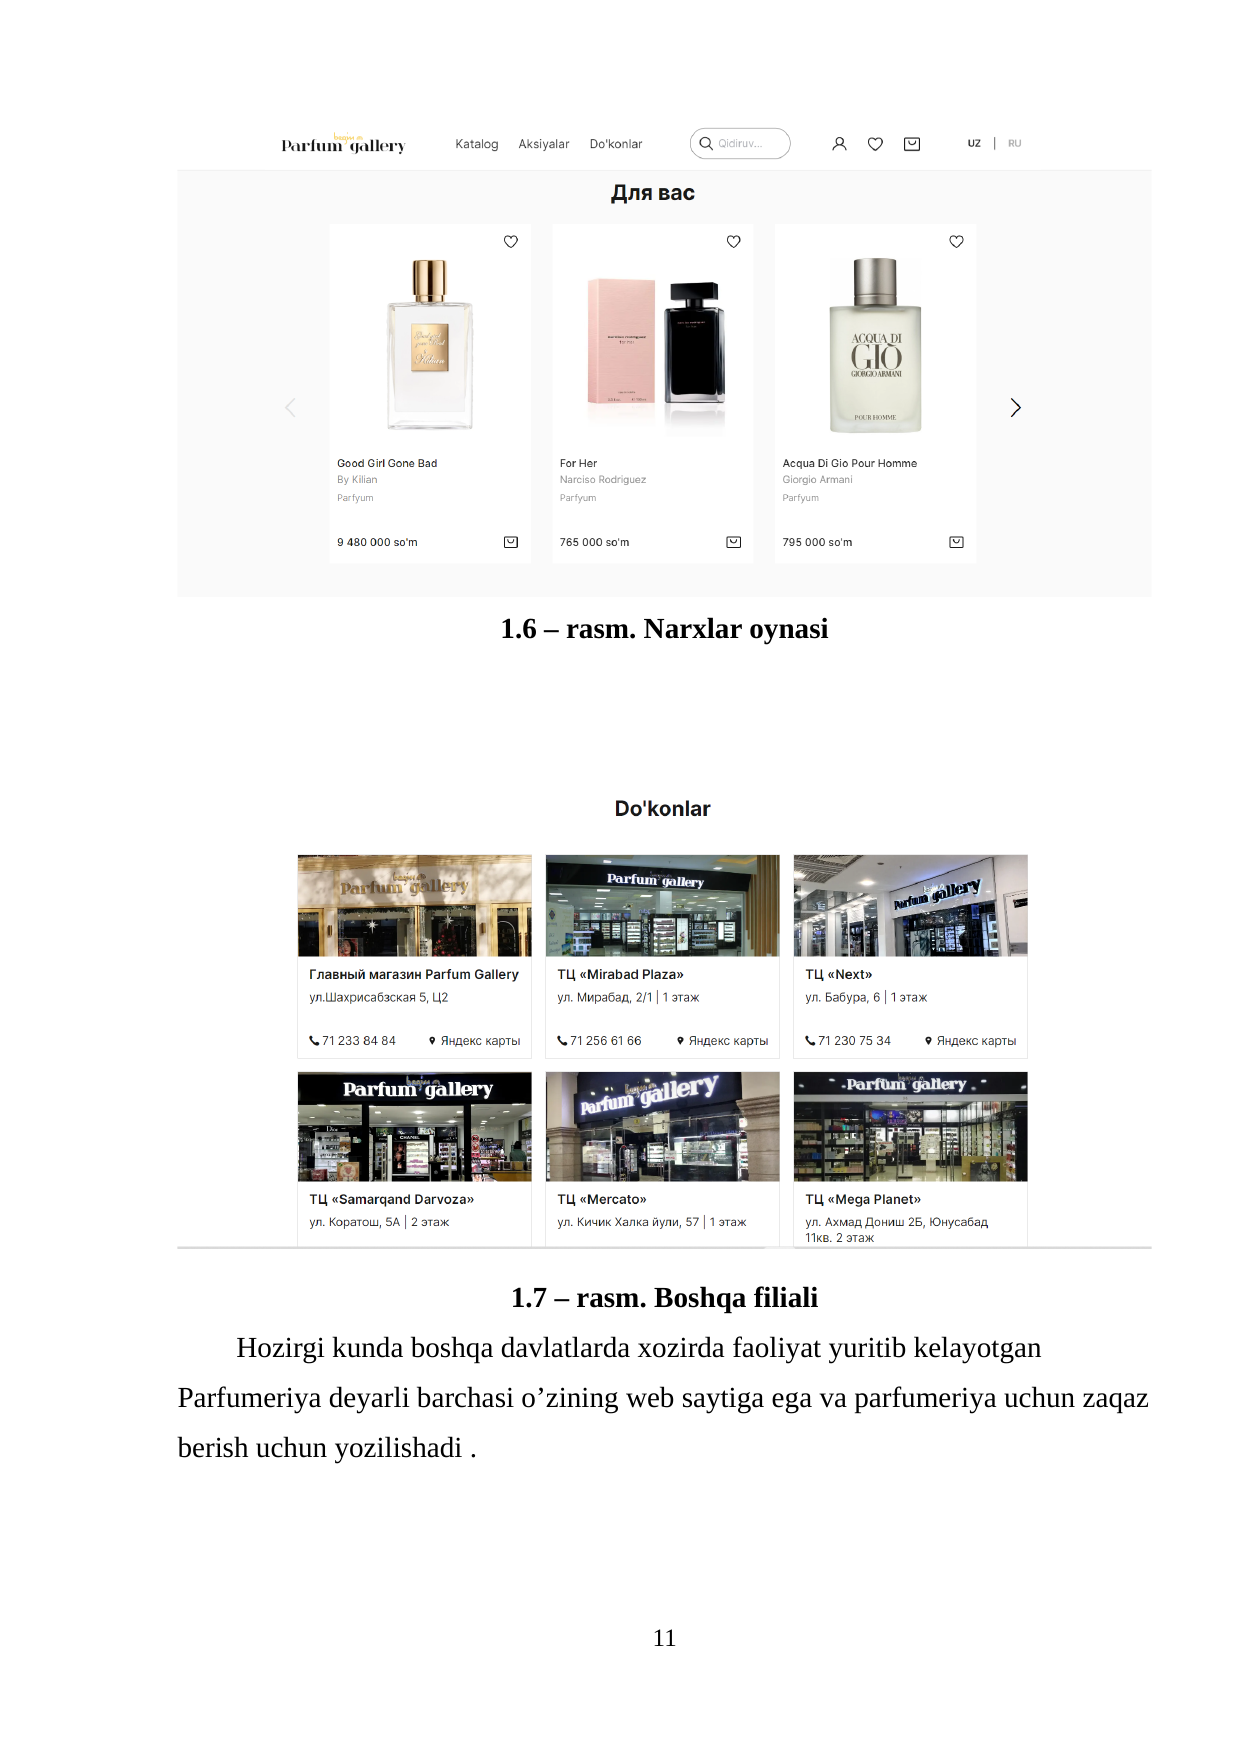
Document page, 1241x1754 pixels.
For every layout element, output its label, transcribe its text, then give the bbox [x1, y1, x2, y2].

picture [177, 781, 1152, 1249]
picture [177, 118, 1152, 597]
text Hozirgi kunda boshqa davlatlarda xozirda faoliyat yuritib kelayotgan Parfumeriya deyarli barchasi o’zining web saytiga ega va parfumeriya uchun zaqaz berish uchun yozilishadi . [177, 1330, 1152, 1464]
text 1.7 – rasm. Boshqa filiali [177, 1280, 1152, 1313]
text 1.6 – rasm. Narxlar oynasi [177, 611, 1152, 645]
